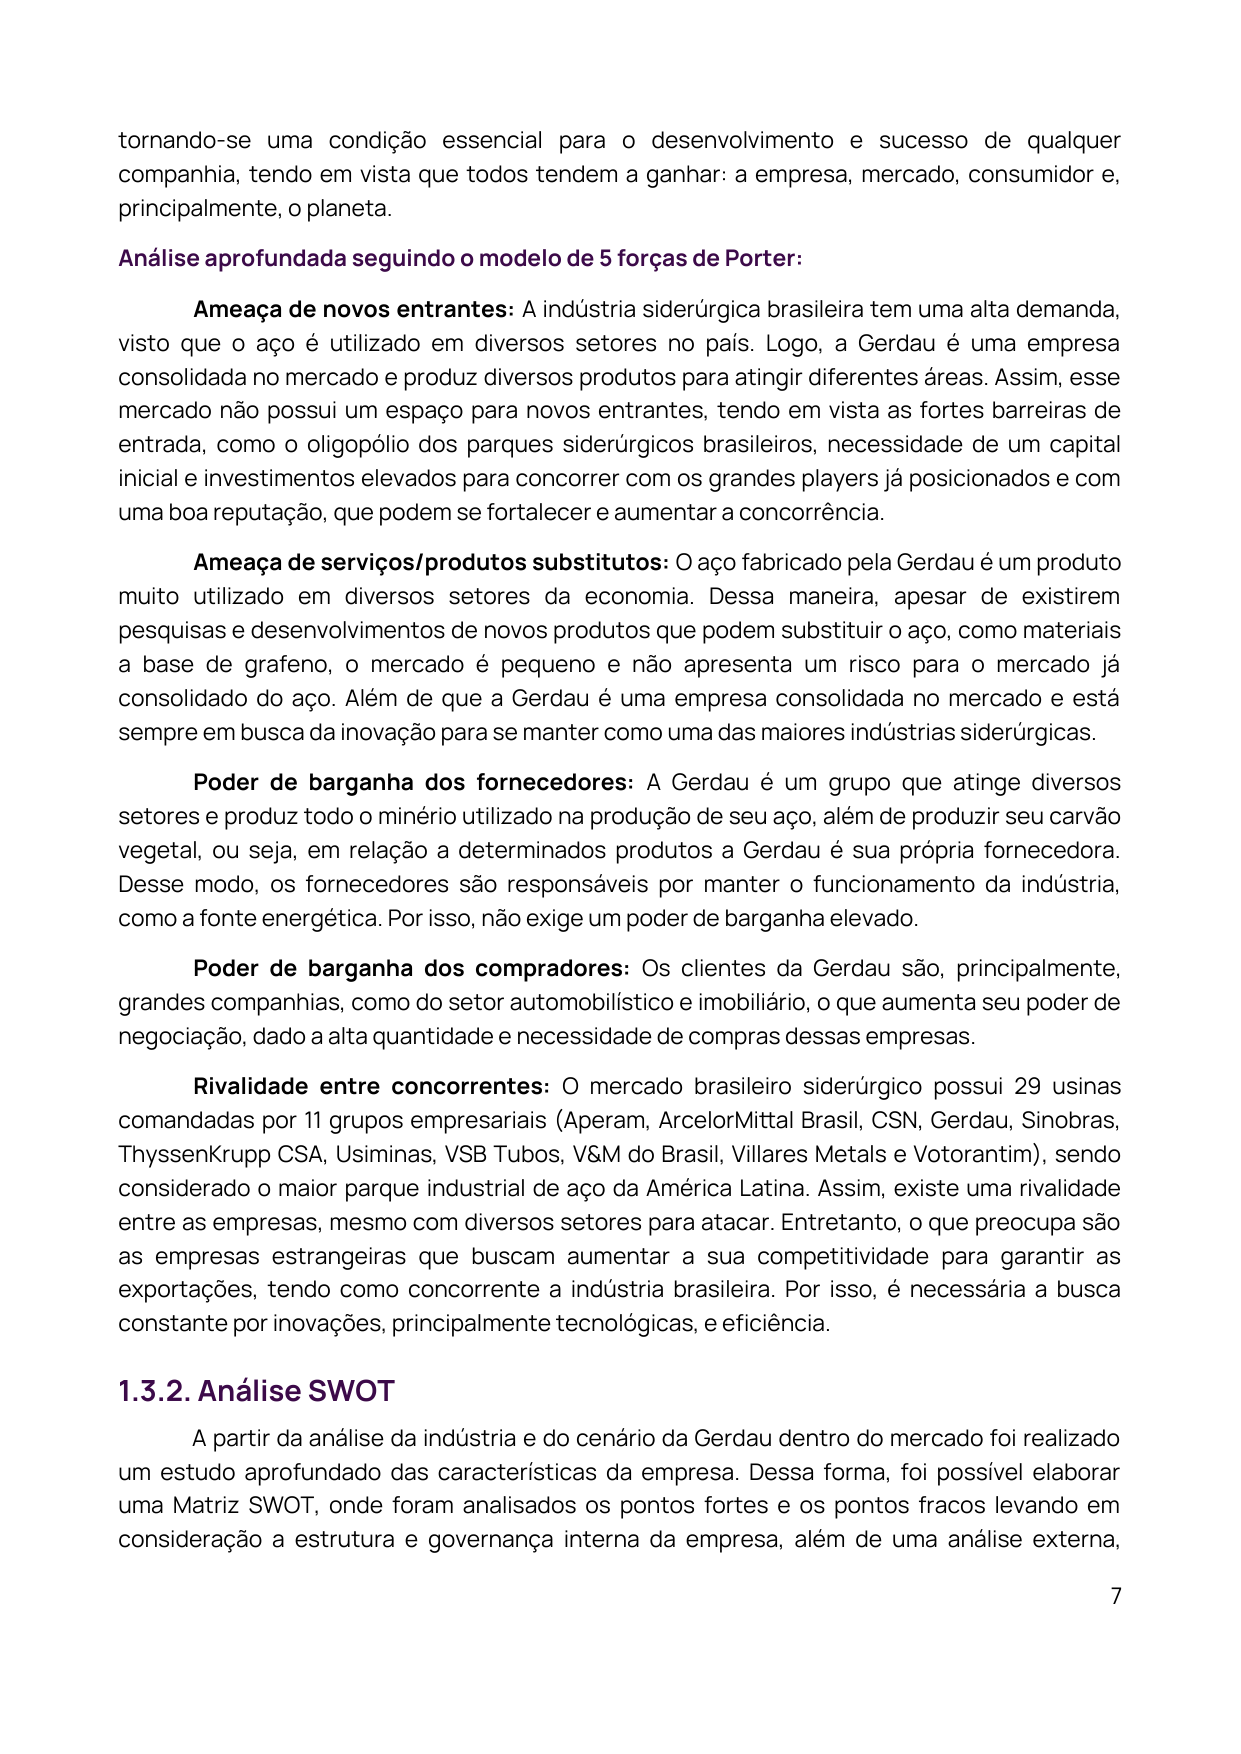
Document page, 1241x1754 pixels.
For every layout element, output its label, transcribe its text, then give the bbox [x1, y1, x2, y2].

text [118, 1422, 1122, 1554]
text Ameaça de novos entrantes: A indústria siderúrgica brasileira tem uma alta demanda, visto que o aço é utilizado em diversos setores no país. Logo, a Gerdau é uma empresa consolidada no mercado e produz diversos produtos para atingir diferentes áreas. Assim, esse mercado não possui um espaço para novos entrantes, tendo em vista as fortes barreiras de entrada, como o oligopólio dos parques siderúrgicos brasileiros, necessidade de um capital inicial e investimentos elevados para concorrer com os grandes players já posicionados e com uma boa reputação, que podem se fortalecer e aumentar a concorrência. [118, 293, 1122, 527]
text 1.3.2. Análise SWOT [118, 1370, 1122, 1410]
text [118, 124, 1122, 223]
text Poder de barganha dos compradores: Os clientes da Gerdau são, principalmente, grandes companhias, como do setor automobilístico e imobiliário, o que aumenta seu poder de negociação, dado a alta quantidade e necessidade de compras dessas empresas. [118, 952, 1122, 1051]
text Ameaça de serviços/produtos substitutos: O aço fabricado pela Gerdau é um produto muito utilizado em diversos setores da economia. Dessa maneira, apesar de existirem pesquisas e desenvolvimentos de novos produtos que podem substituir o aço, como materiais a base de grafeno, o mercado é pequeno e não apresenta um risco para o mercado já consolidado do aço. Além de que a Gerdau é uma empresa consolidada no mercado e está sempre em busca da inovação para se manter como uma das maiores indústrias siderúrgicas. [118, 546, 1122, 747]
text Análise aprofundada seguindo o modelo de 5 forças de Porter: [118, 242, 1122, 273]
text Poder de barganha dos fornecedores: A Gerdau é um grupo que atinge diversos setores e produz todo o minério utilizado na produção de seu aço, além de produzir seu carvão vegetal, ou seja, em relação a determinados produtos a Gerdau é sua própria fornecedora. Desse modo, os fornecedores são responsáveis por manter o funcionamento da indústria, como a fonte energética. Por isso, não exige um poder de barganha elevado. [118, 766, 1122, 933]
text Rivalidade entre concorrentes: O mercado brasileiro siderúrgico possui 29 usinas comandadas por 11 grupos empresariais (Aperam, ArcelorMittal Brasil, CSN, Gerdau, Sinobras, ThyssenKrupp CSA, Usiminas, VSB Tubos, V&M do Brasil, Villares Metals e Votorantim), sendo considerado o maior parque industrial de aço da América Latina. Assim, existe uma rivalidade entre as empresas, mesmo com diversos setores para atacar. Entretanto, o que preocupa são as empresas estrangeiras que buscam aumentar a sua competitividade para garantir as exportações, tendo como concorrente a indústria brasileira. Por isso, é necessária a busca constante por inovações, principalmente tecnológicas, e eficiência. [118, 1070, 1122, 1339]
